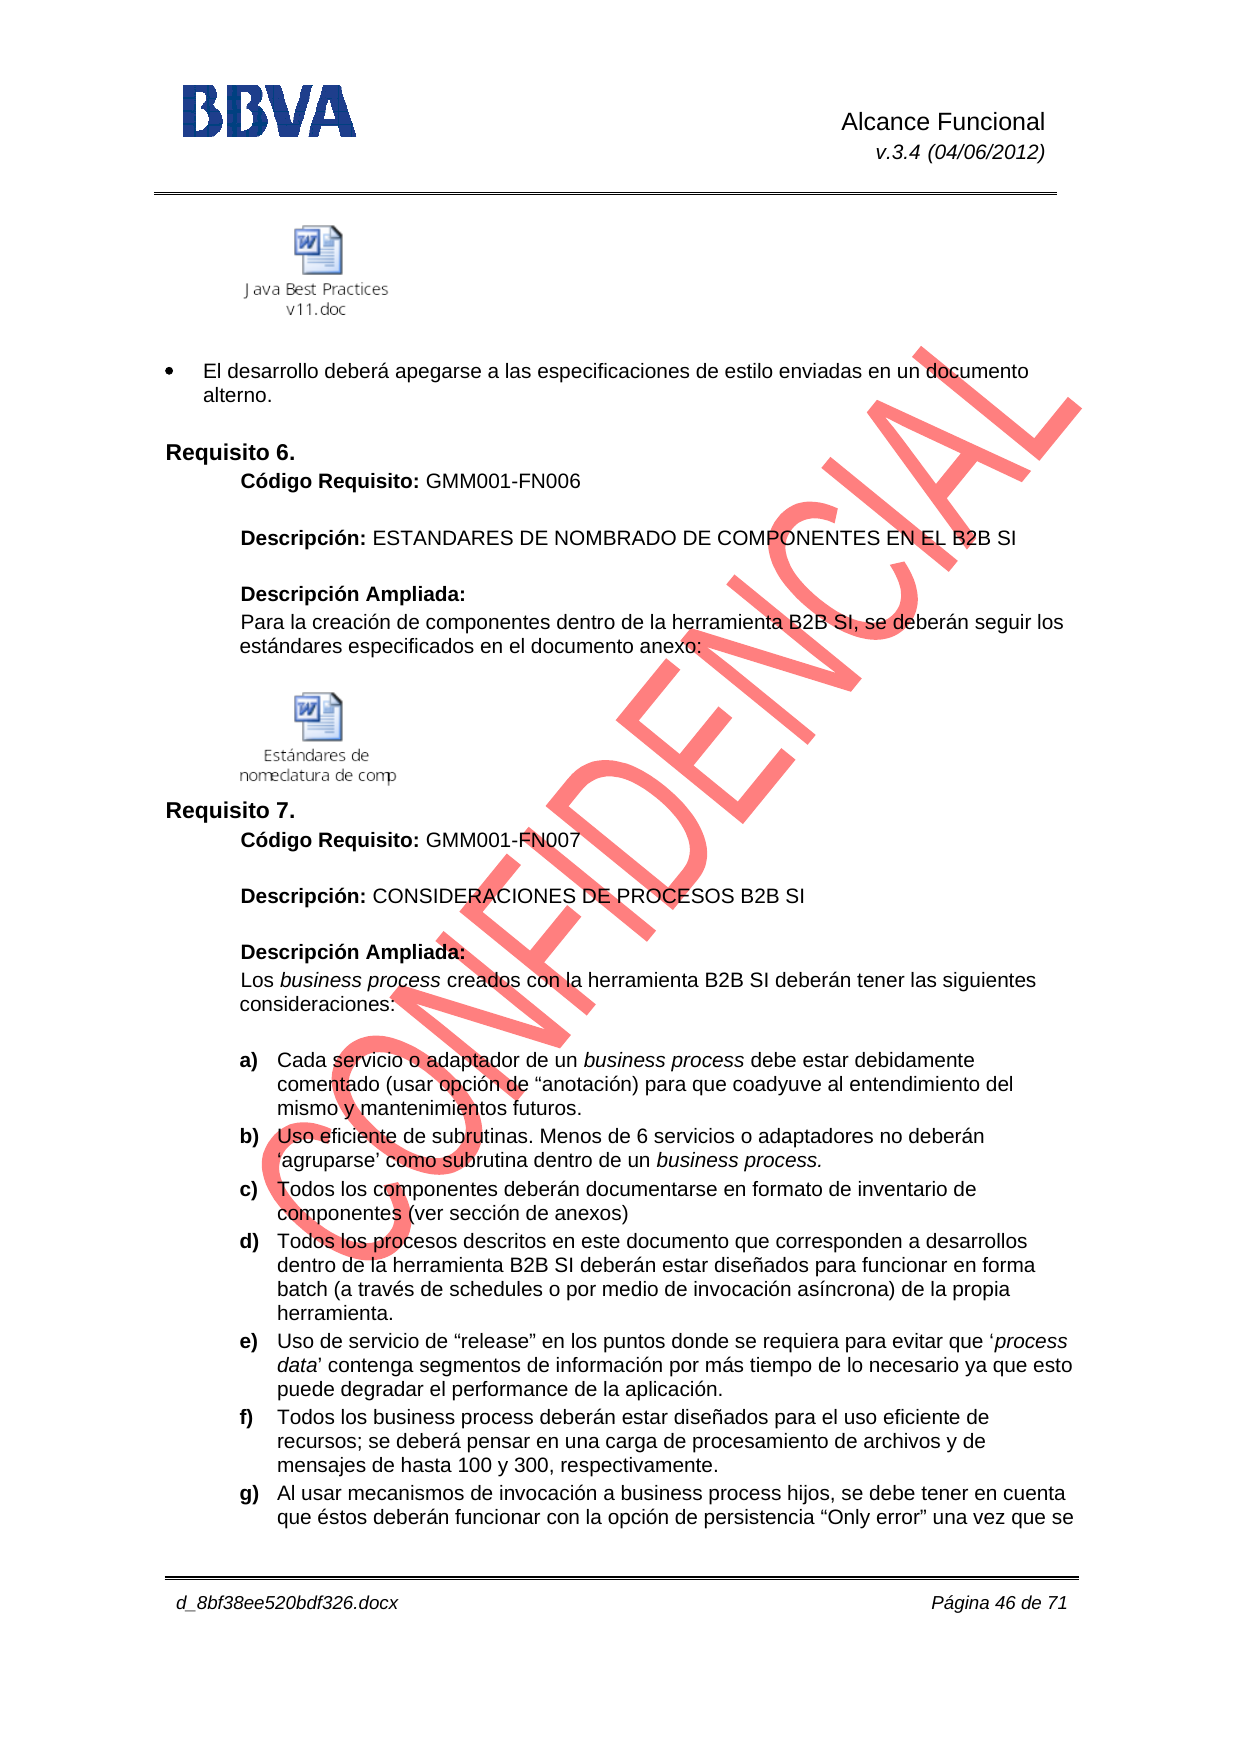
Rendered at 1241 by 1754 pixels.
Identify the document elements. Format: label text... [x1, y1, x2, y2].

text Descripción: CONSIDERACIONES DE PROCESOS B2B SI [240, 884, 1078, 908]
text Código Requisito: GMM001-FN007 [240, 827, 1078, 851]
list Cada servicio o adaptador de un business process debe estar debidamente comentado (usar opción de “anotación) para que coadyuve al entendimiento del mismo y mantenimientos futuros. [239, 1048, 1078, 1120]
list Todos los procesos descritos en este documento que corresponden a desarrollos dentro de la herramienta B2B SI deberán estar diseñados para funcionar en forma batch (a través de schedules o por medio de invocación asíncrona) de la propia herramienta. [239, 1228, 1078, 1324]
picture [183, 85, 357, 137]
text Para la creación de componentes dentro de la herramienta B2B SI, se deberán seguir los estándares especificados en el documento anexo: [239, 610, 1078, 658]
text Descripción: ESTANDARES DE NOMBRADO DE COMPONENTES EN EL B2B SI [240, 526, 1078, 549]
list El desarrollo deberá apegarse a las especificaciones de estilo enviadas en un documento alterno. [165, 358, 1078, 406]
list Uso de servicio de “release” en los puntos donde se requiera para evitar que ‘process data’ contenga segmentos de información por más tiempo de lo necesario ya que esto puede degradar el performance de la aplicación. [239, 1328, 1078, 1400]
list Todos los business process deberán estar diseñados para el uso eficiente de recursos; se deberá pensar en una carga de procesamiento de archivos y de mensajes de hasta 100 y 300, respectivamente. [239, 1404, 1078, 1476]
text Código Requisito: GMM001-FN006 [240, 469, 1078, 493]
text Descripción Ampliada: [165, 582, 1078, 606]
text Los business process creados con la herramienta B2B SI deberán tener las siguientes consideraciones: [239, 968, 1078, 1016]
text Descripción Ampliada: [165, 940, 1078, 964]
text Requisito 6. [165, 439, 1078, 465]
list Todos los componentes deberán documentarse en formato de inventario de componentes (ver sección de anexos) [239, 1176, 1078, 1224]
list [239, 1481, 1078, 1528]
text Requisito 7. [165, 797, 1078, 823]
list Uso eficiente de subrutinas. Menos de 6 servicios o adaptadores no deberán ‘agruparse’ como subrutina dentro de un business process. [239, 1124, 1078, 1172]
